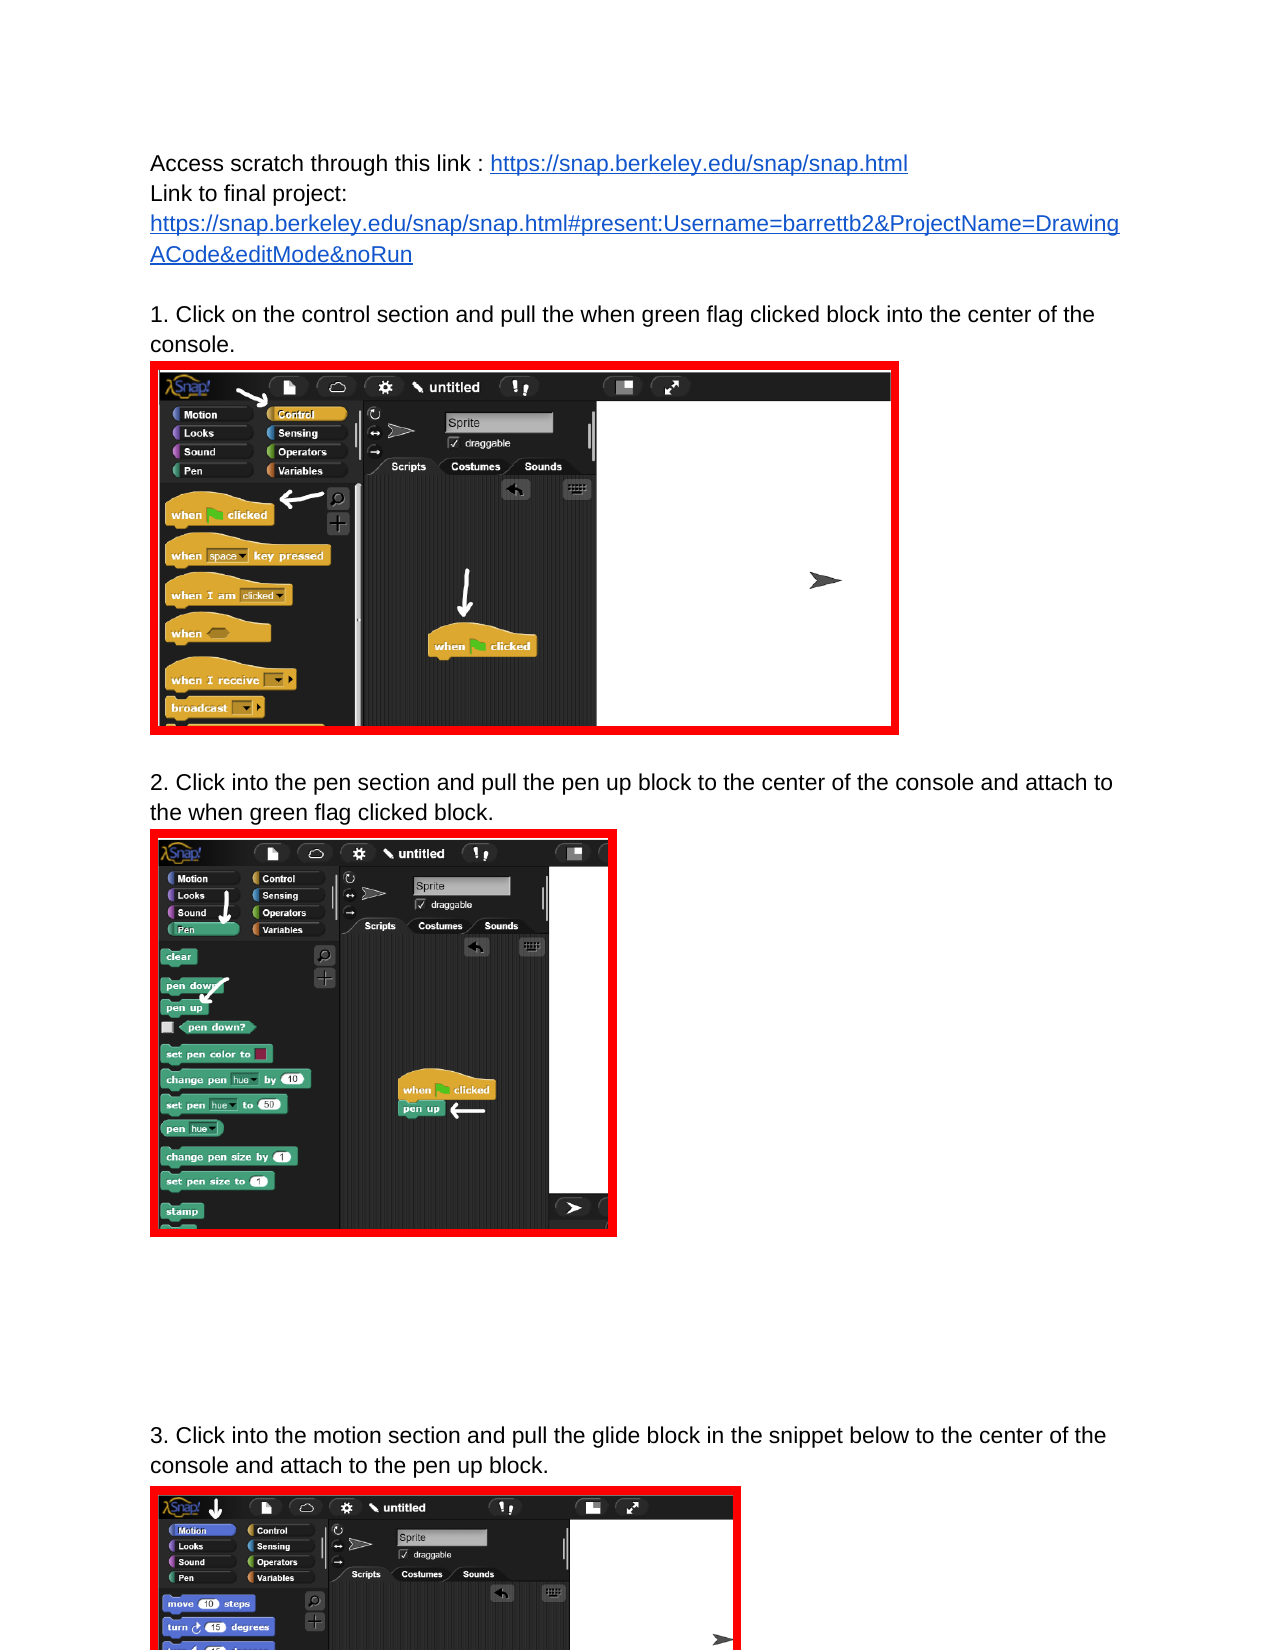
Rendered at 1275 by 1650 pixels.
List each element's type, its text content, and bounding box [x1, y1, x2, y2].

picture [158, 1495, 733, 1650]
picture [158, 370, 891, 726]
picture [158, 838, 608, 1229]
text Link to final project: https://snap.berkeley.edu/snap/snap.html#present:Username=barrettb2&ProjectName=DrawingACode&editMode&noRun [150, 180, 1125, 267]
text 2. Click into the pen section and pull the pen up block to the center of the console and attach to the when green flag clicked block. [150, 769, 1125, 825]
text 3. Click into the motion section and pull the glide block in the snippet below to the center of the console and attach to the pen up block. [150, 1422, 1125, 1479]
text 1. Click on the control section and pull the when green flag clicked block into the center of the console. [150, 301, 1125, 358]
text Access scratch through this link : https://snap.berkeley.edu/snap/snap.html [150, 150, 1125, 176]
